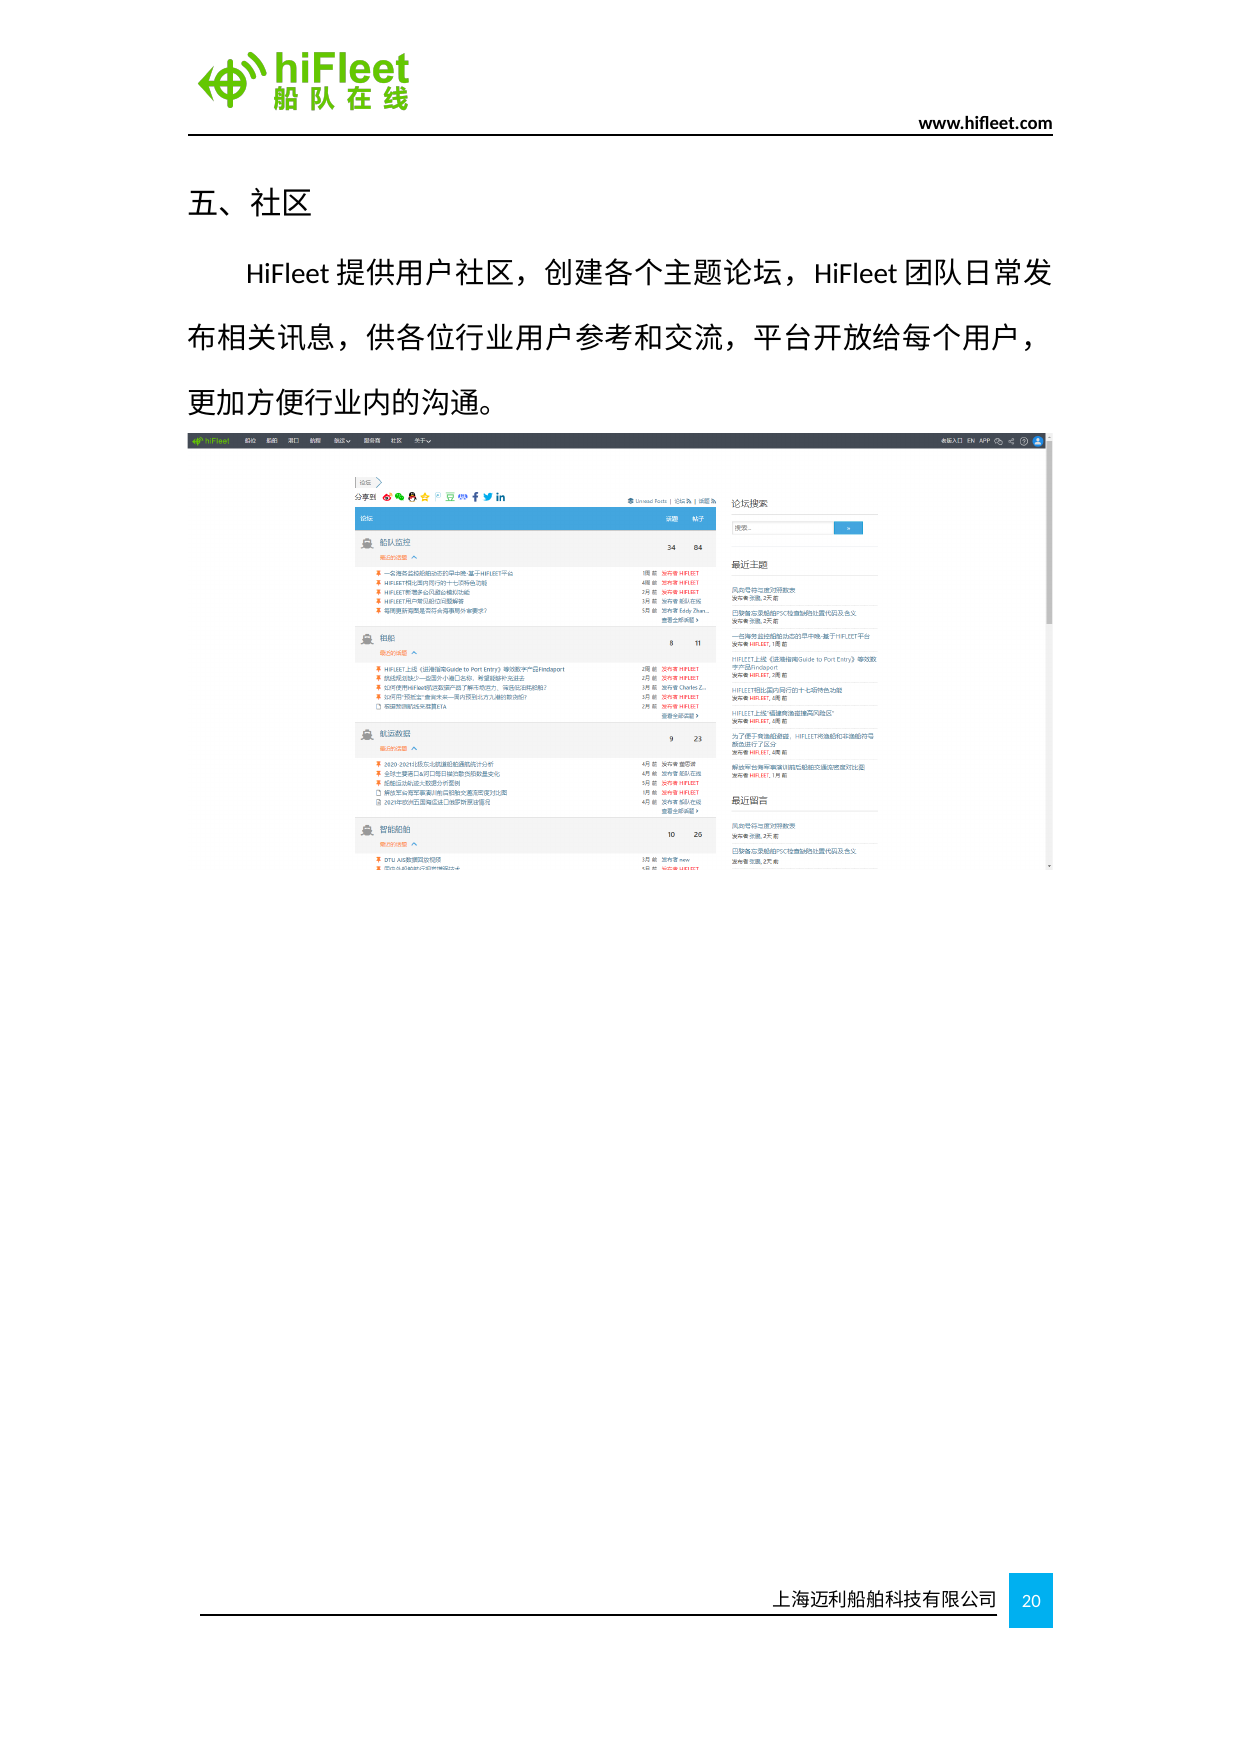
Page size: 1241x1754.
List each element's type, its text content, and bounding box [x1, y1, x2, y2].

text HiFleet提供用户社区，创建各个主题论坛，HiFleet团队日常发布相关讯息，供各位行业用户参考和交流，平台开放给每个用户，更加方便行业内的沟通。 [187, 238, 1053, 433]
picture [187, 433, 1053, 870]
picture [187, 40, 446, 127]
subtitle 五、社区 [187, 168, 1053, 233]
